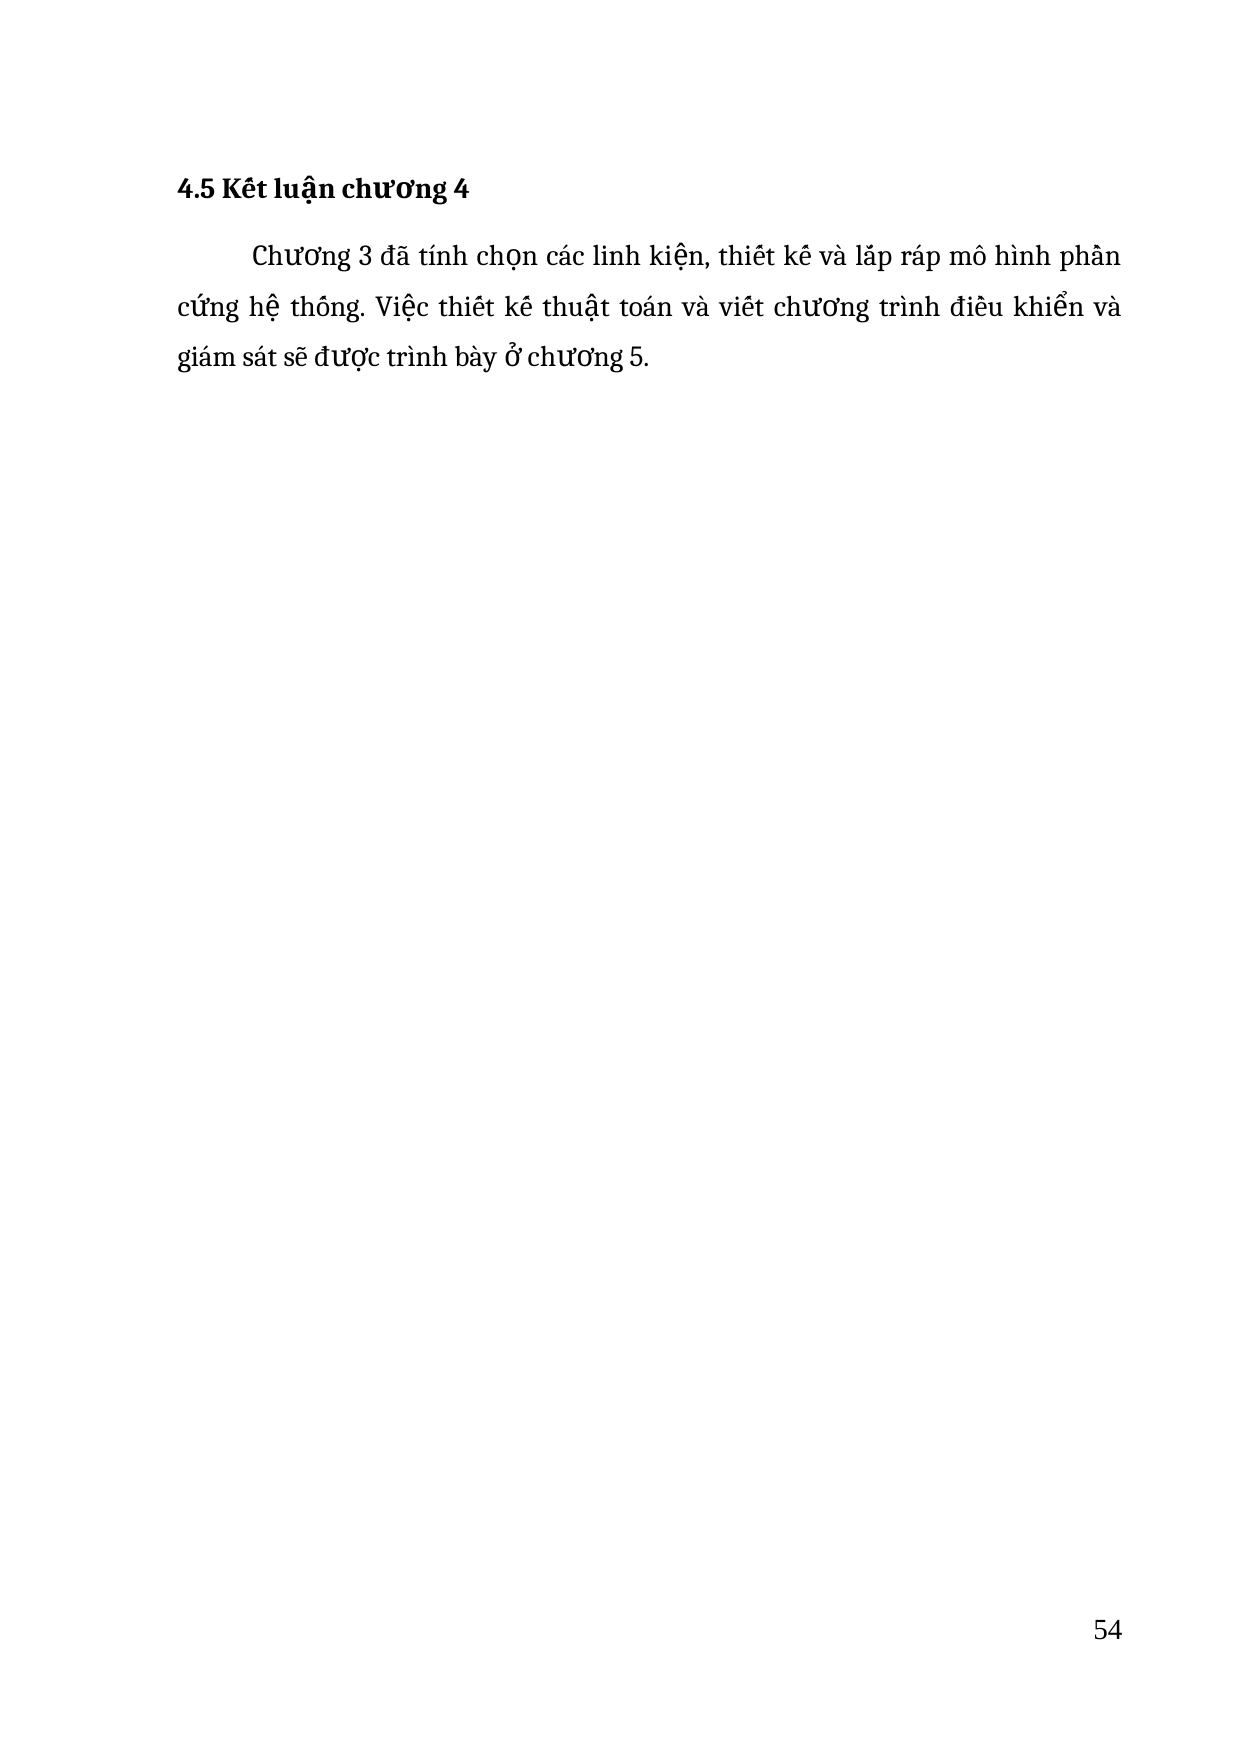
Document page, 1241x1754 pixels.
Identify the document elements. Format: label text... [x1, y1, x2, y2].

text Chương 3 đã tính chọn các linh kiện, thiết kế và lắp ráp mô hình phần cứng hệ thống. Việc thiết kế thuật toán và viết chương trình điều khiển và giám sát sẽ được trình bày ở chương 5. [177, 239, 1122, 374]
subtitle 4.5 Kết luận chương 4 [177, 172, 1122, 206]
